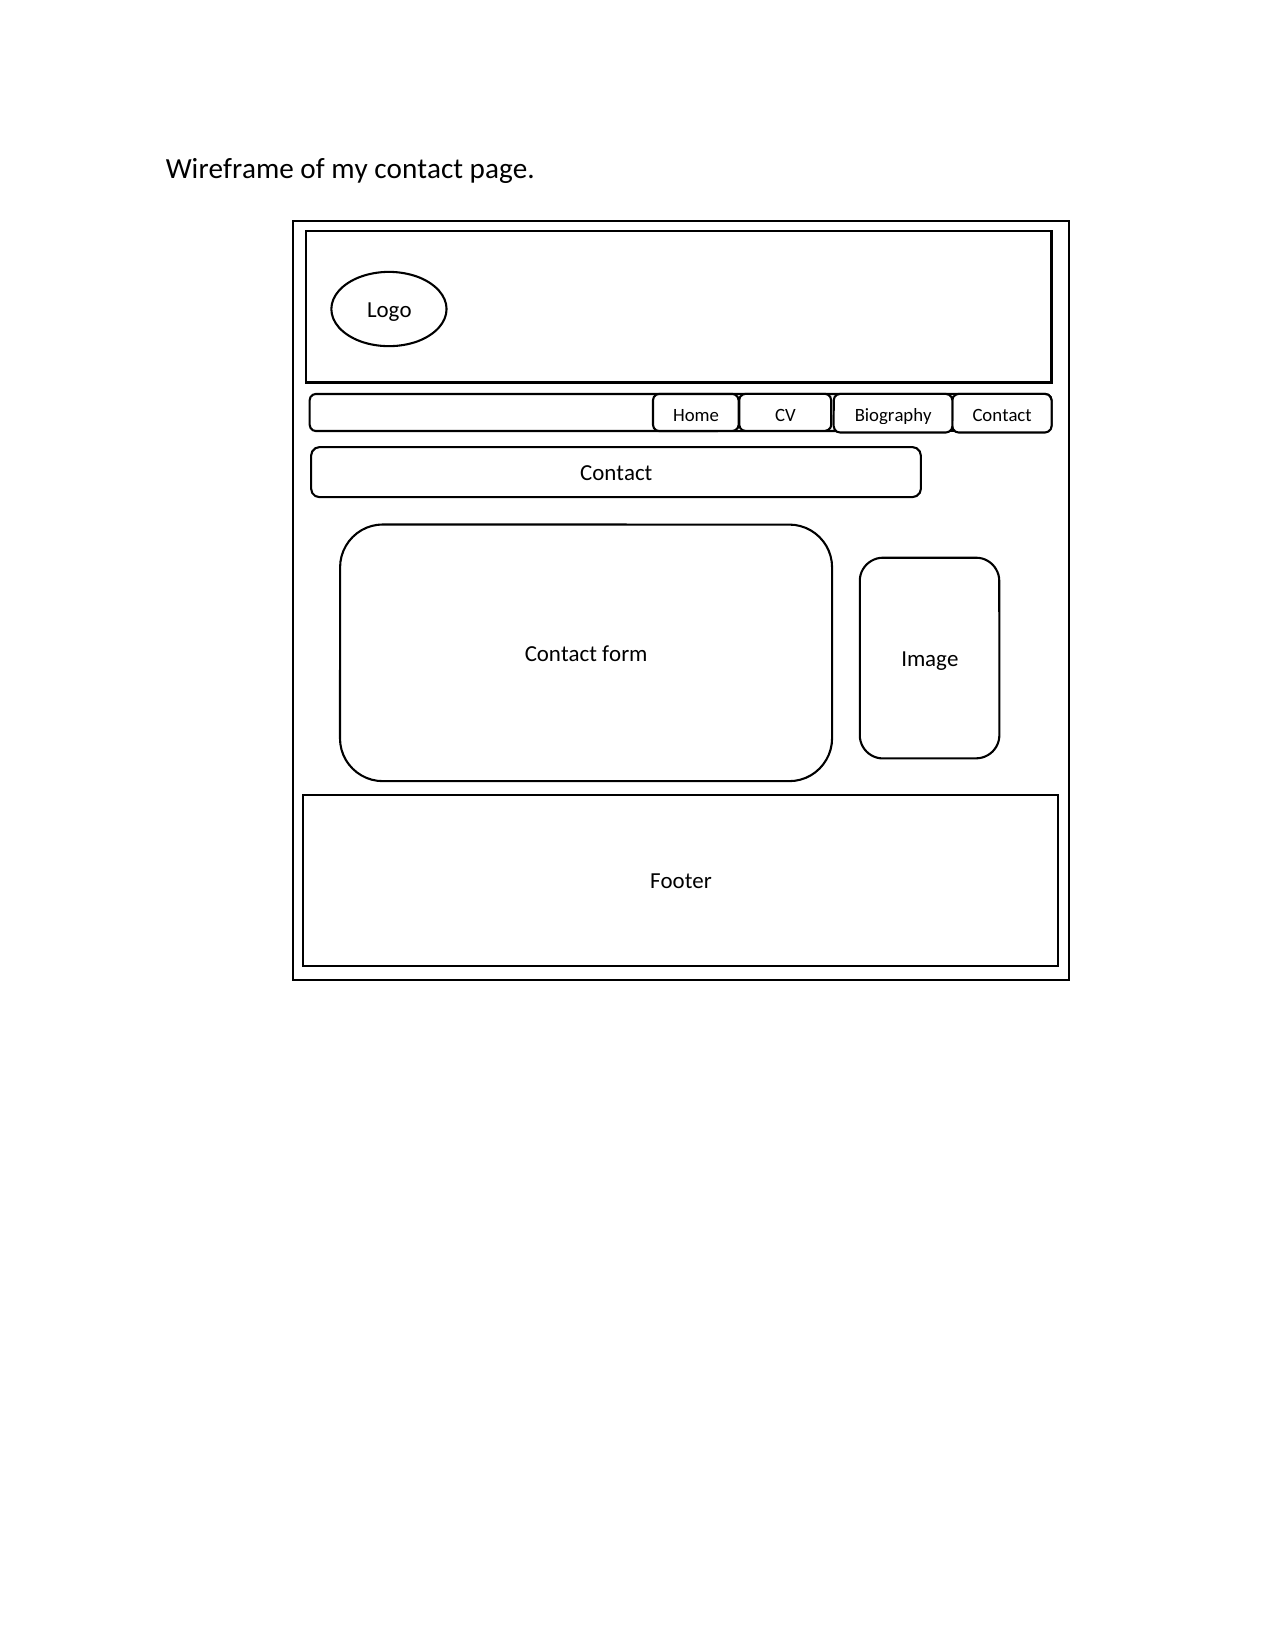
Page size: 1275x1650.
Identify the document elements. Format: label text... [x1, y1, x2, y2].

text Wireframe of my contact page. [150, 150, 1125, 186]
